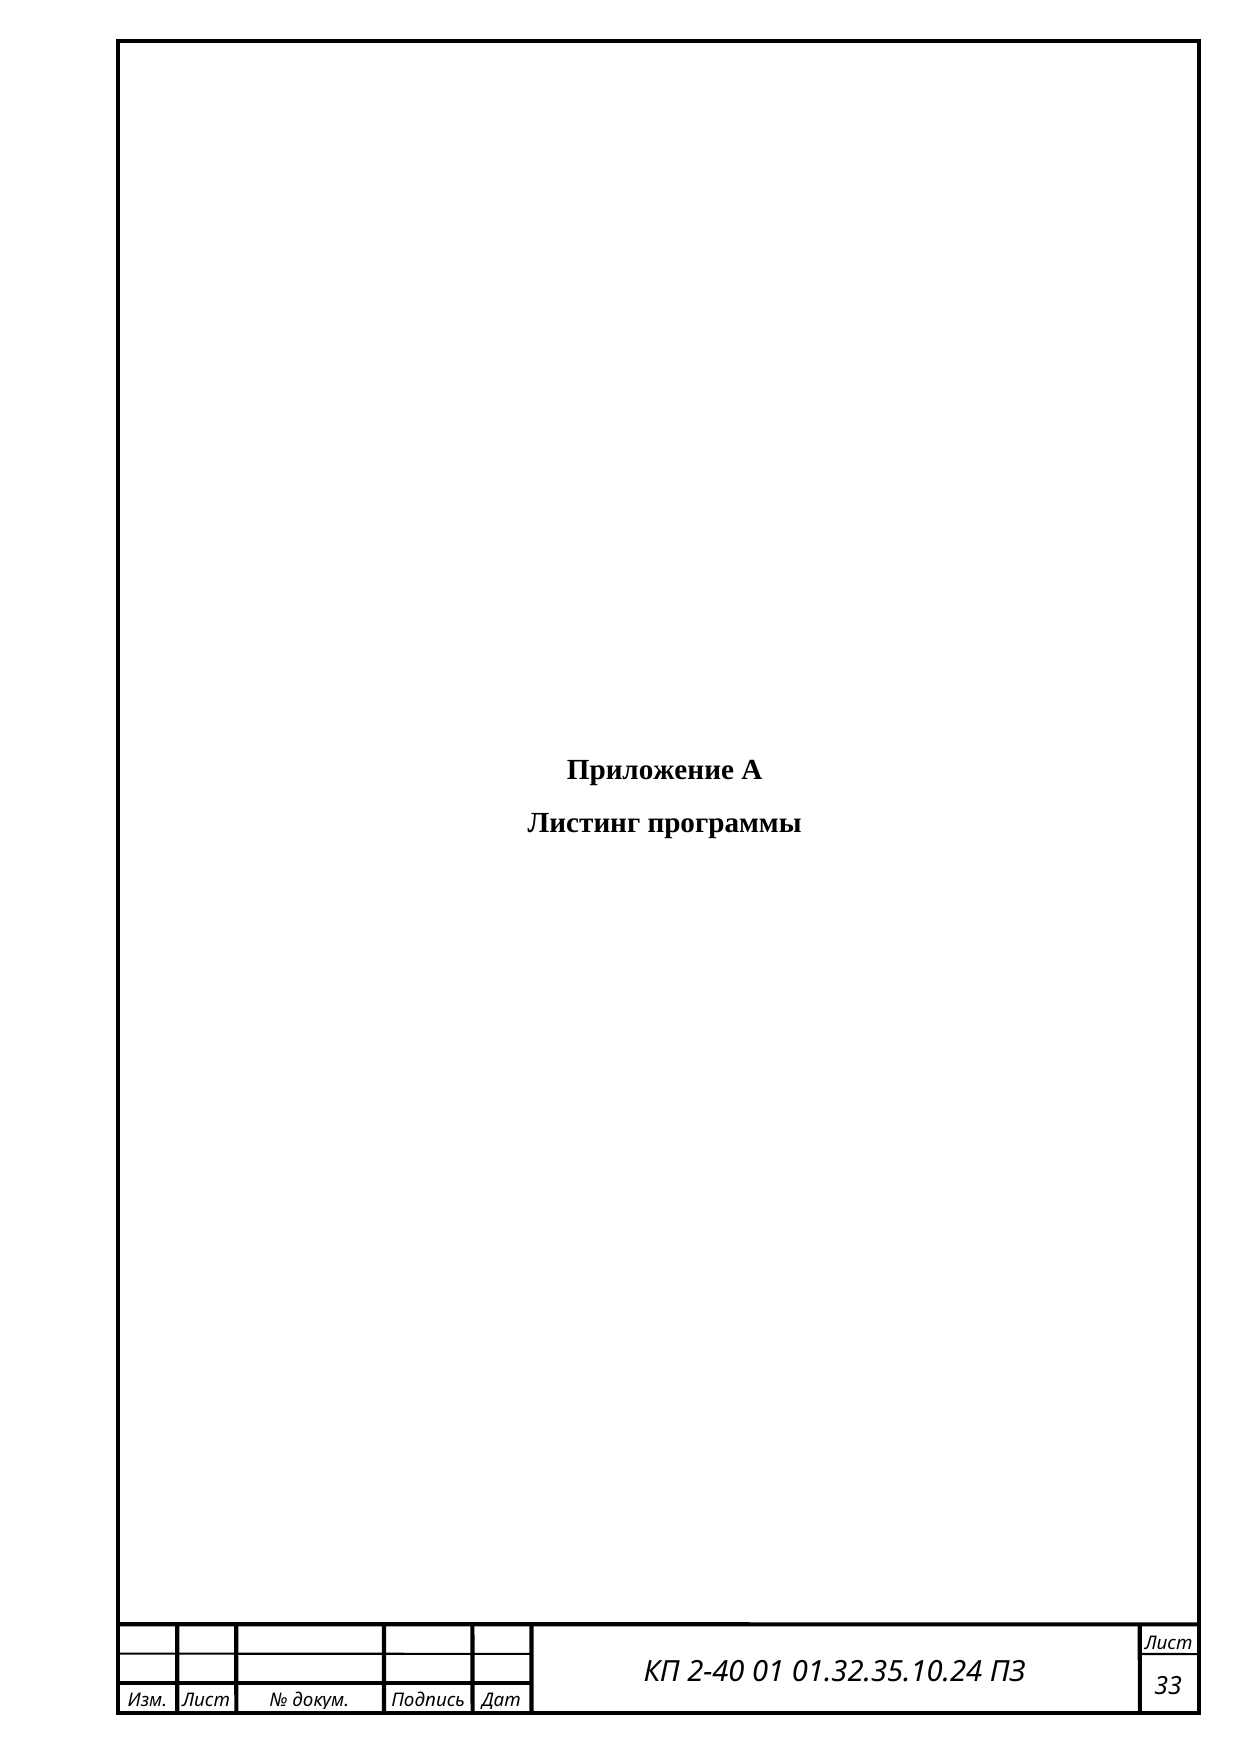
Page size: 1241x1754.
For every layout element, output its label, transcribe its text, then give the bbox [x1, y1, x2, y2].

text Листинг программы [148, 805, 1181, 838]
text Приложение А [148, 752, 1181, 785]
